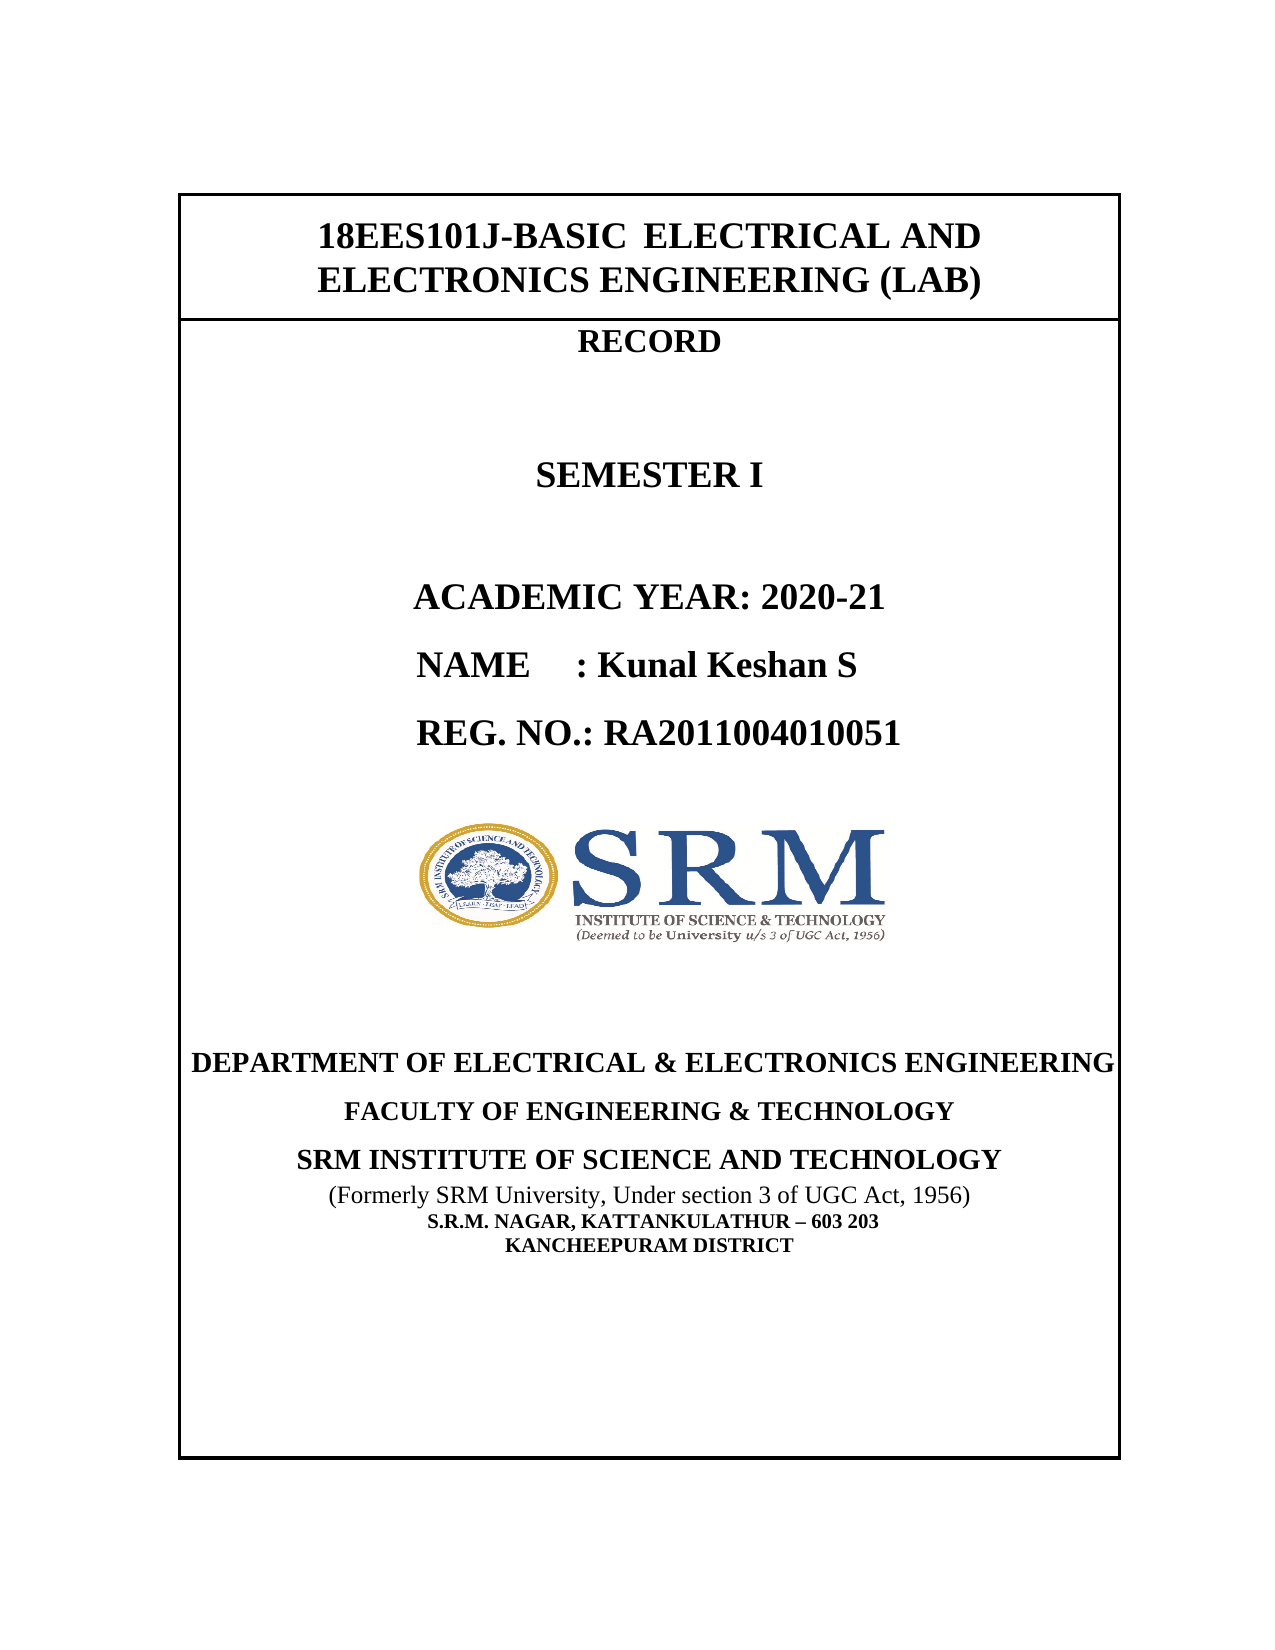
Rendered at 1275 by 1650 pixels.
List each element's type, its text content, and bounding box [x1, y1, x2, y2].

picture [415, 821, 890, 947]
table_header 18EES101J-BASIC ELECTRICAL AND ELECTRONICS ENGINEERING (LAB) [181, 196, 1118, 318]
table_cell RECORD SEMESTER I ACADEMIC YEAR: 2020-21 NAME : Kunal Keshan S REG. NO.: RA2011004010051 DEPARTMENT OF ELECTRICAL & ELECTRONICS ENGINEERING FACULTY OF ENGINEERING & TECHNOLOGY SRM INSTITUTE OF SCIENCE AND TECHNOLOGY (Formerly SRM University, Under section 3 of UGC Act, 1956) S.R.M. NAGAR, KATTANKULATHUR – 603 203 KANCHEEPURAM DISTRICT [181, 321, 1118, 1456]
